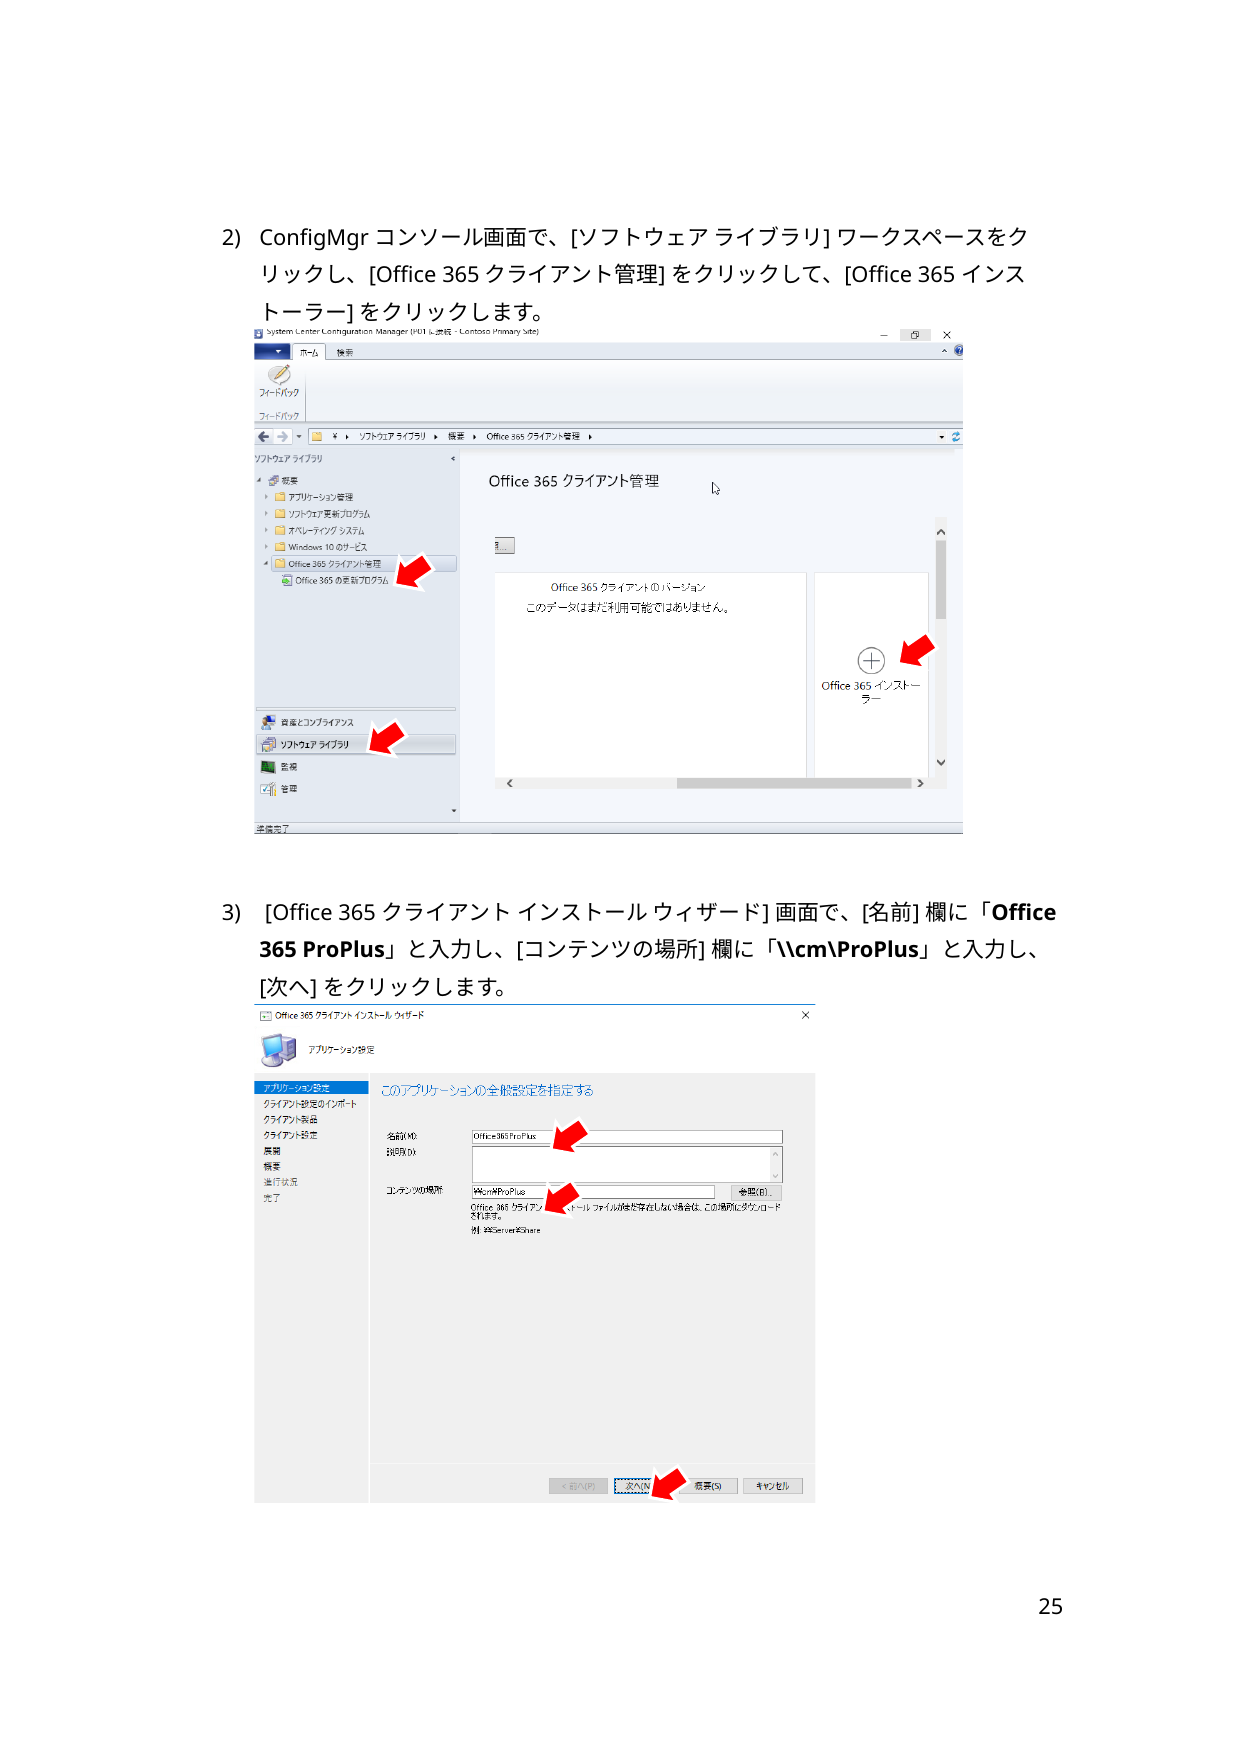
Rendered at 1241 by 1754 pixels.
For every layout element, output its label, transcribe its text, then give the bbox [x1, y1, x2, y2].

picture [254, 329, 963, 834]
list [Office 365 クライアント インストール ウィザード] 画面で、[名前] 欄に「Office 365 ProPlus」と入力し、[コンテンツの場所] 欄に「\\cm\ProPlus」と入力し、[次へ] をクリックします。 [222, 892, 1063, 1004]
picture [254, 1004, 816, 1503]
list ConfigMgr コンソール画面で、[ソフトウェア ライブラリ] ワークスペースをクリックし、[Office 365クライアント管理] をクリックして、[Office 365 インストーラー] をクリックします。 [222, 217, 1063, 329]
